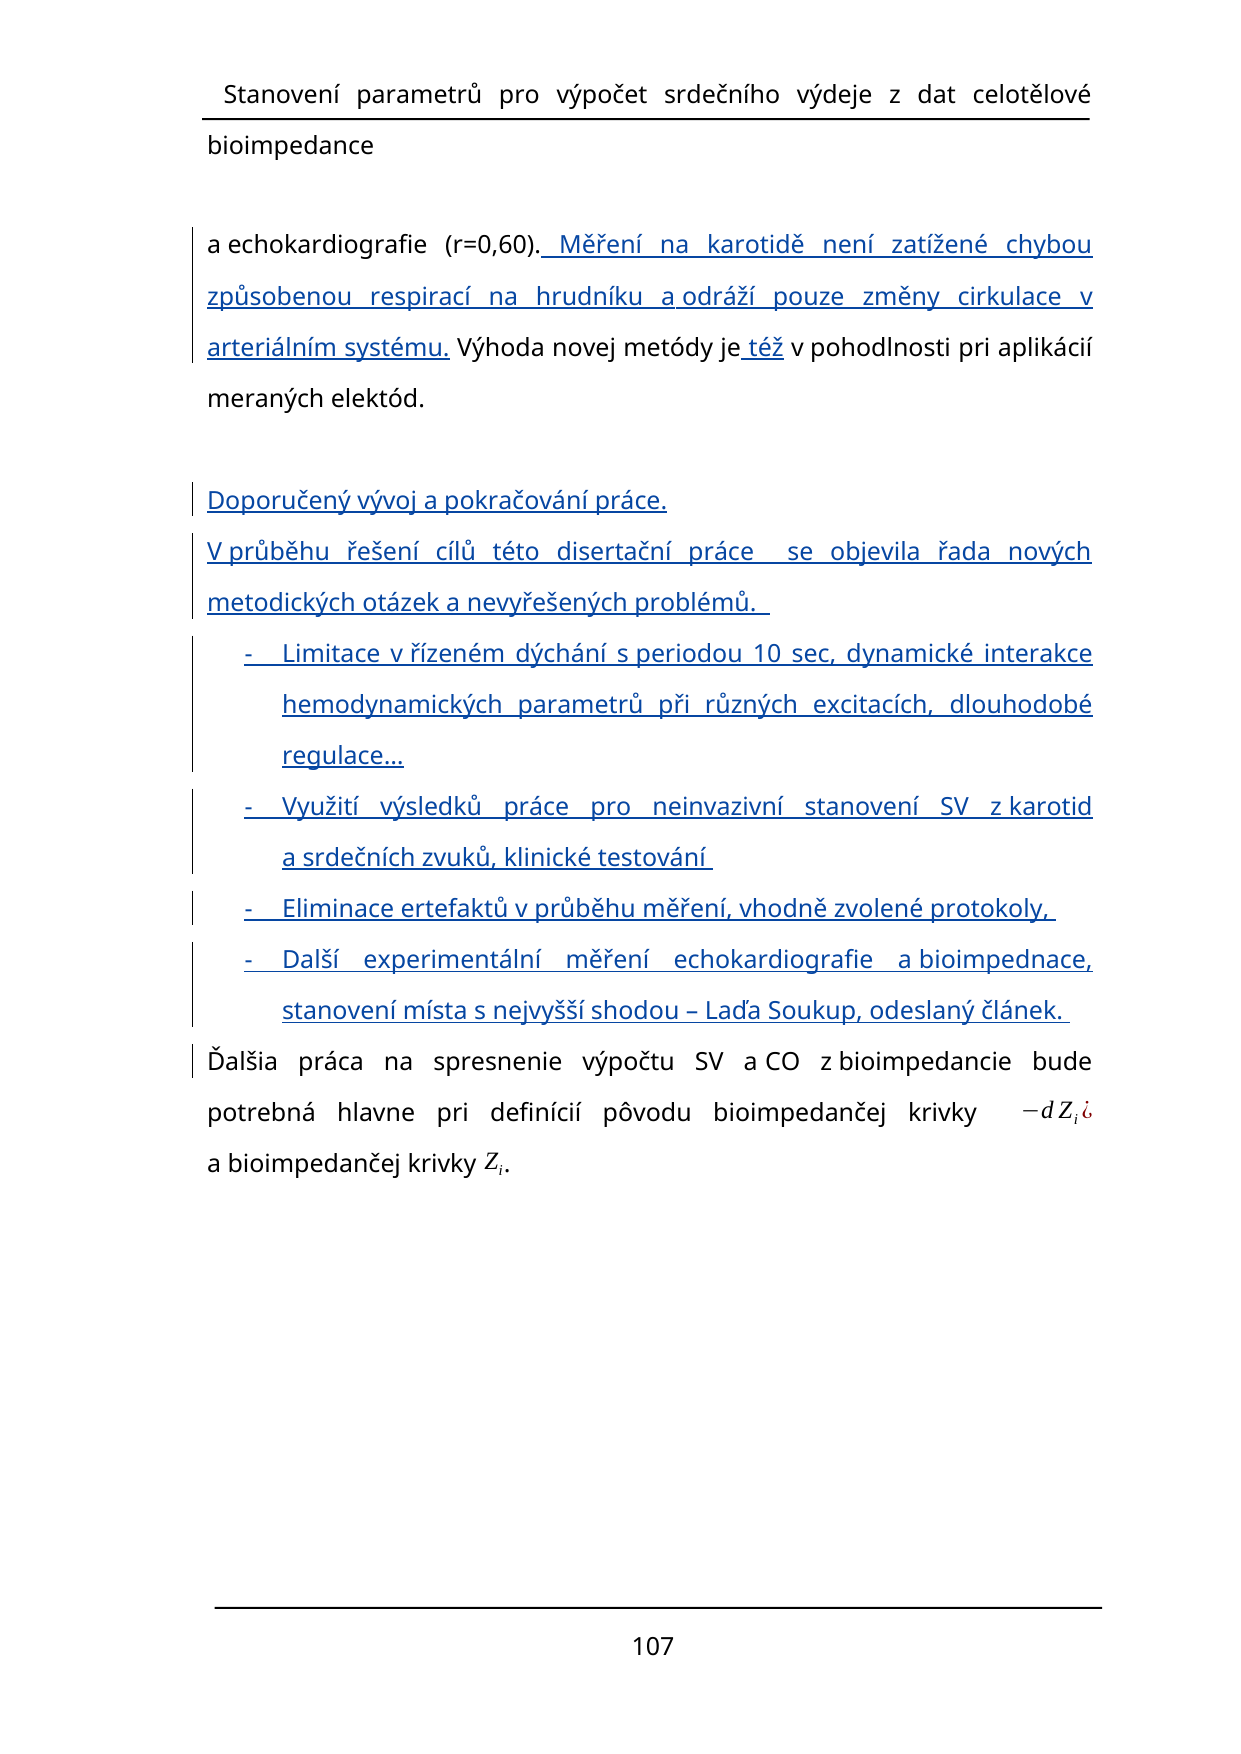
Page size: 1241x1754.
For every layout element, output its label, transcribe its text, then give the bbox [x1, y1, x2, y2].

text Ďalšia práca na spresnenie výpočtu SV a CO z bioimpedancie bude potrebná hlavne pri definícií pôvodu bioimpedančej krivky a bioimpedančej krivky . [207, 1044, 1092, 1180]
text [207, 227, 1092, 307]
